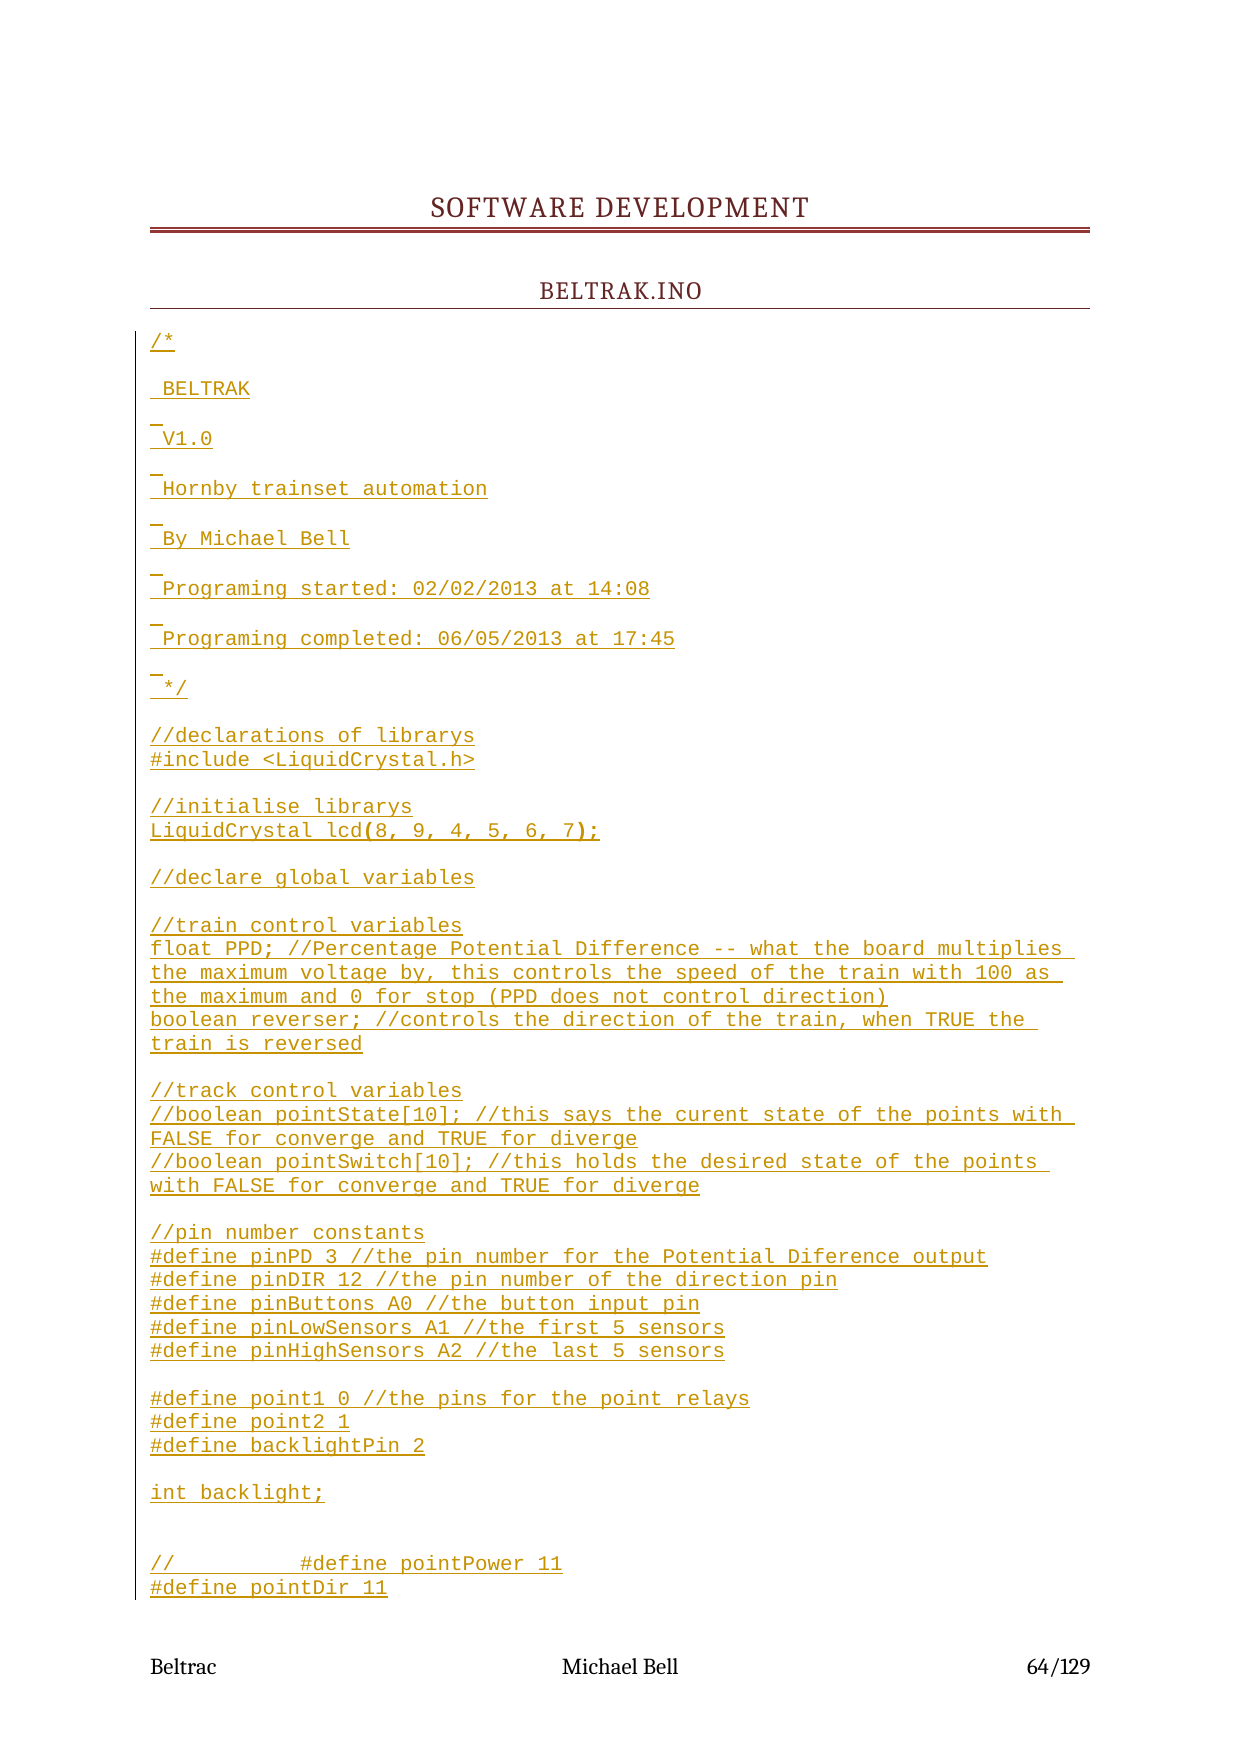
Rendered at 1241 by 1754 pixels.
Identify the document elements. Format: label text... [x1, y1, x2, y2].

subtitle Beltrak.ino [150, 277, 1090, 308]
subtitle Software Development [150, 192, 1090, 227]
